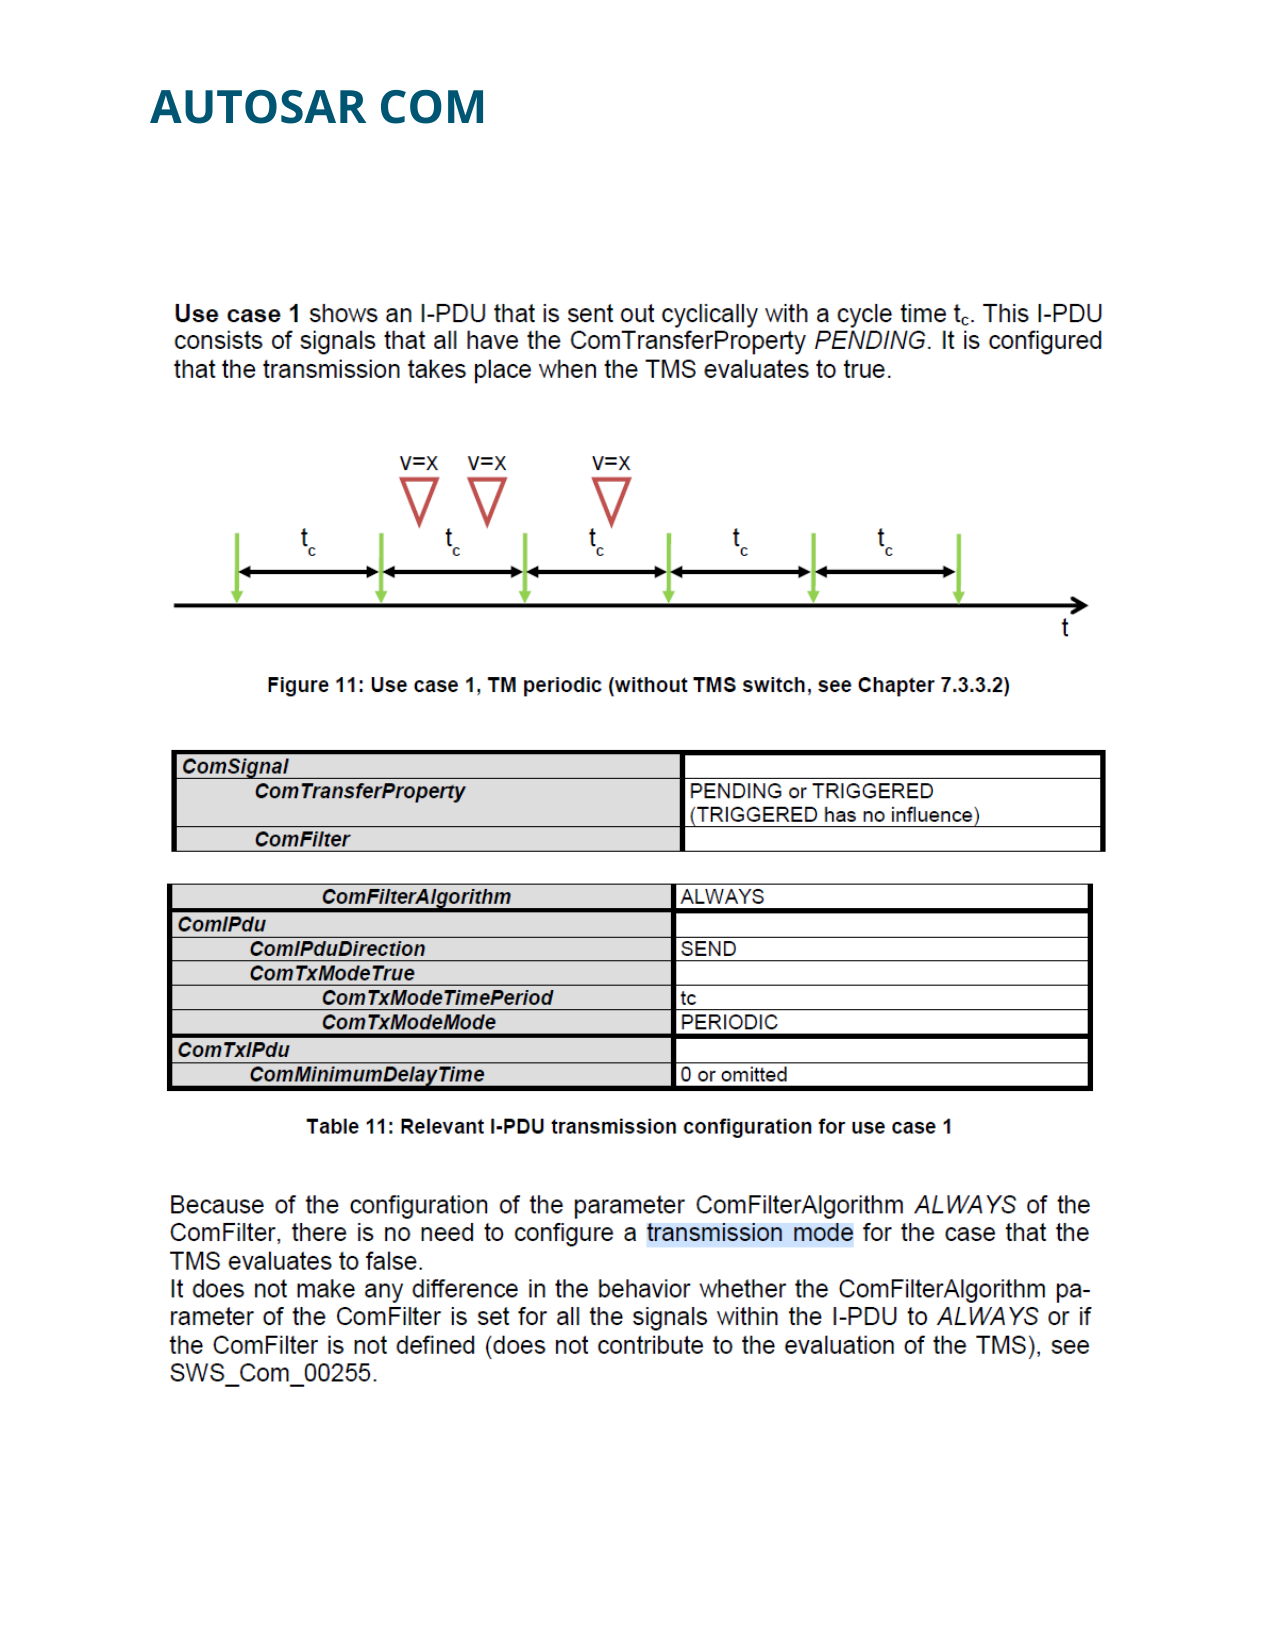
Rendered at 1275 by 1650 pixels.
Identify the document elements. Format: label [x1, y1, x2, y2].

picture [150, 873, 1125, 1457]
picture [150, 275, 1125, 854]
